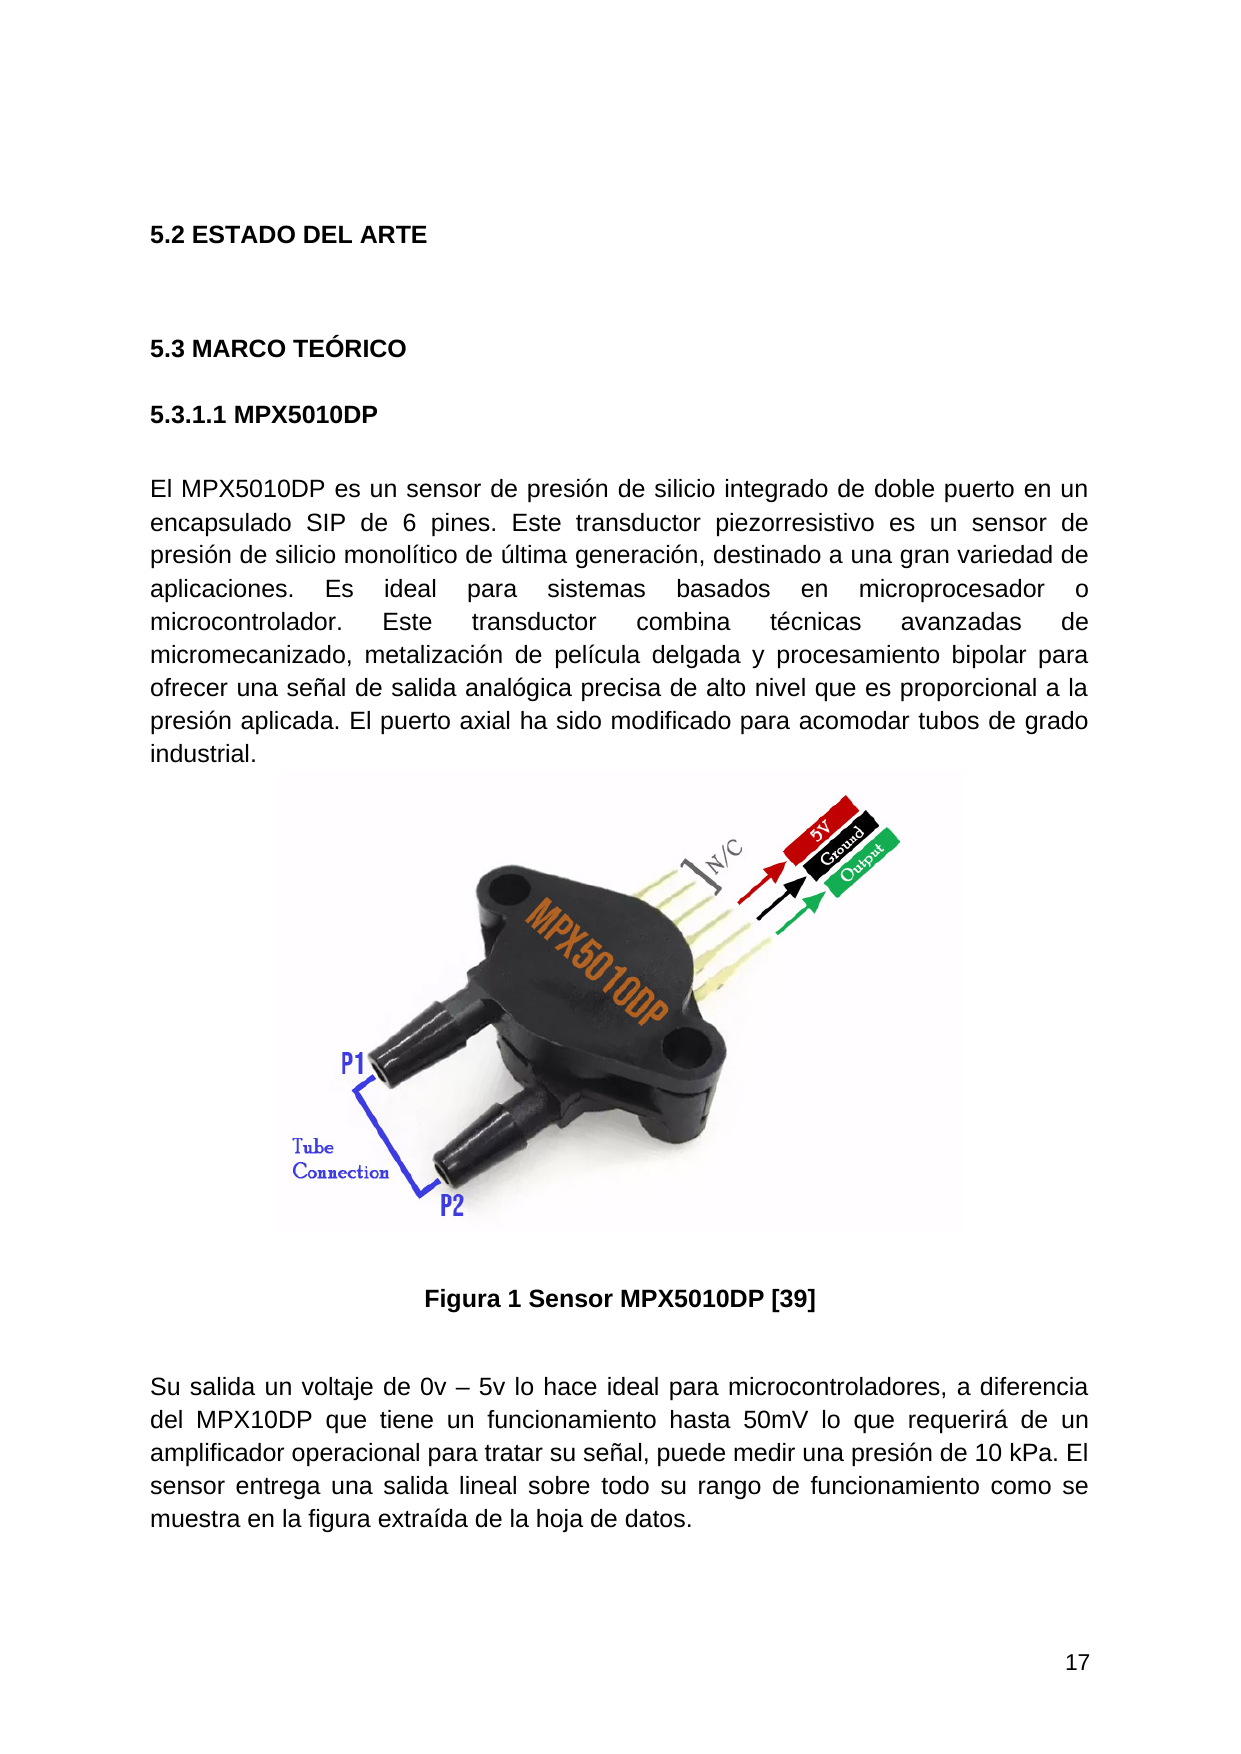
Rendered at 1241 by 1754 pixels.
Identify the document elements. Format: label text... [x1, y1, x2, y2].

subtitle 5.2 ESTADO DEL ARTE [150, 221, 1090, 249]
text Su salida un voltaje de 0v – 5v lo hace ideal para microcontroladores, a diferencia del MPX10DP que tiene un funcionamiento hasta 50mV lo que requerirá de un amplificador operacional para tratar su señal, puede medir una presión de 10 kPa. El sensor entrega una salida lineal sobre todo su rango de funcionamiento como se muestra en la figura extraída de la hoja de datos. [150, 1372, 1090, 1533]
text El MPX5010DP es un sensor de presión de silicio integrado de doble puerto en un encapsulado SIP de 6 pines. Este transductor piezorresistivo es un sensor de presión de silicio monolítico de última generación, destinado a una gran variedad de aplicaciones. Es ideal para sistemas basados en microprocesador o microcontrolador. Este transductor combina técnicas avanzadas de micromecanizado, metalización de película delgada y procesamiento bipolar para ofrecer una señal de salida analógica precisa de alto nivel que es proporcional a la presión aplicada. El puerto axial ha sido modificado para acomodar tubos de grado industrial. [150, 474, 1090, 767]
text Figura 1 Sensor MPX5010DP [39] [150, 1284, 1090, 1313]
subtitle 5.3.1.1 MPX5010DP [150, 400, 1090, 429]
subtitle 5.3 MARCO TEÓRICO [150, 334, 1090, 362]
picture [276, 771, 965, 1231]
